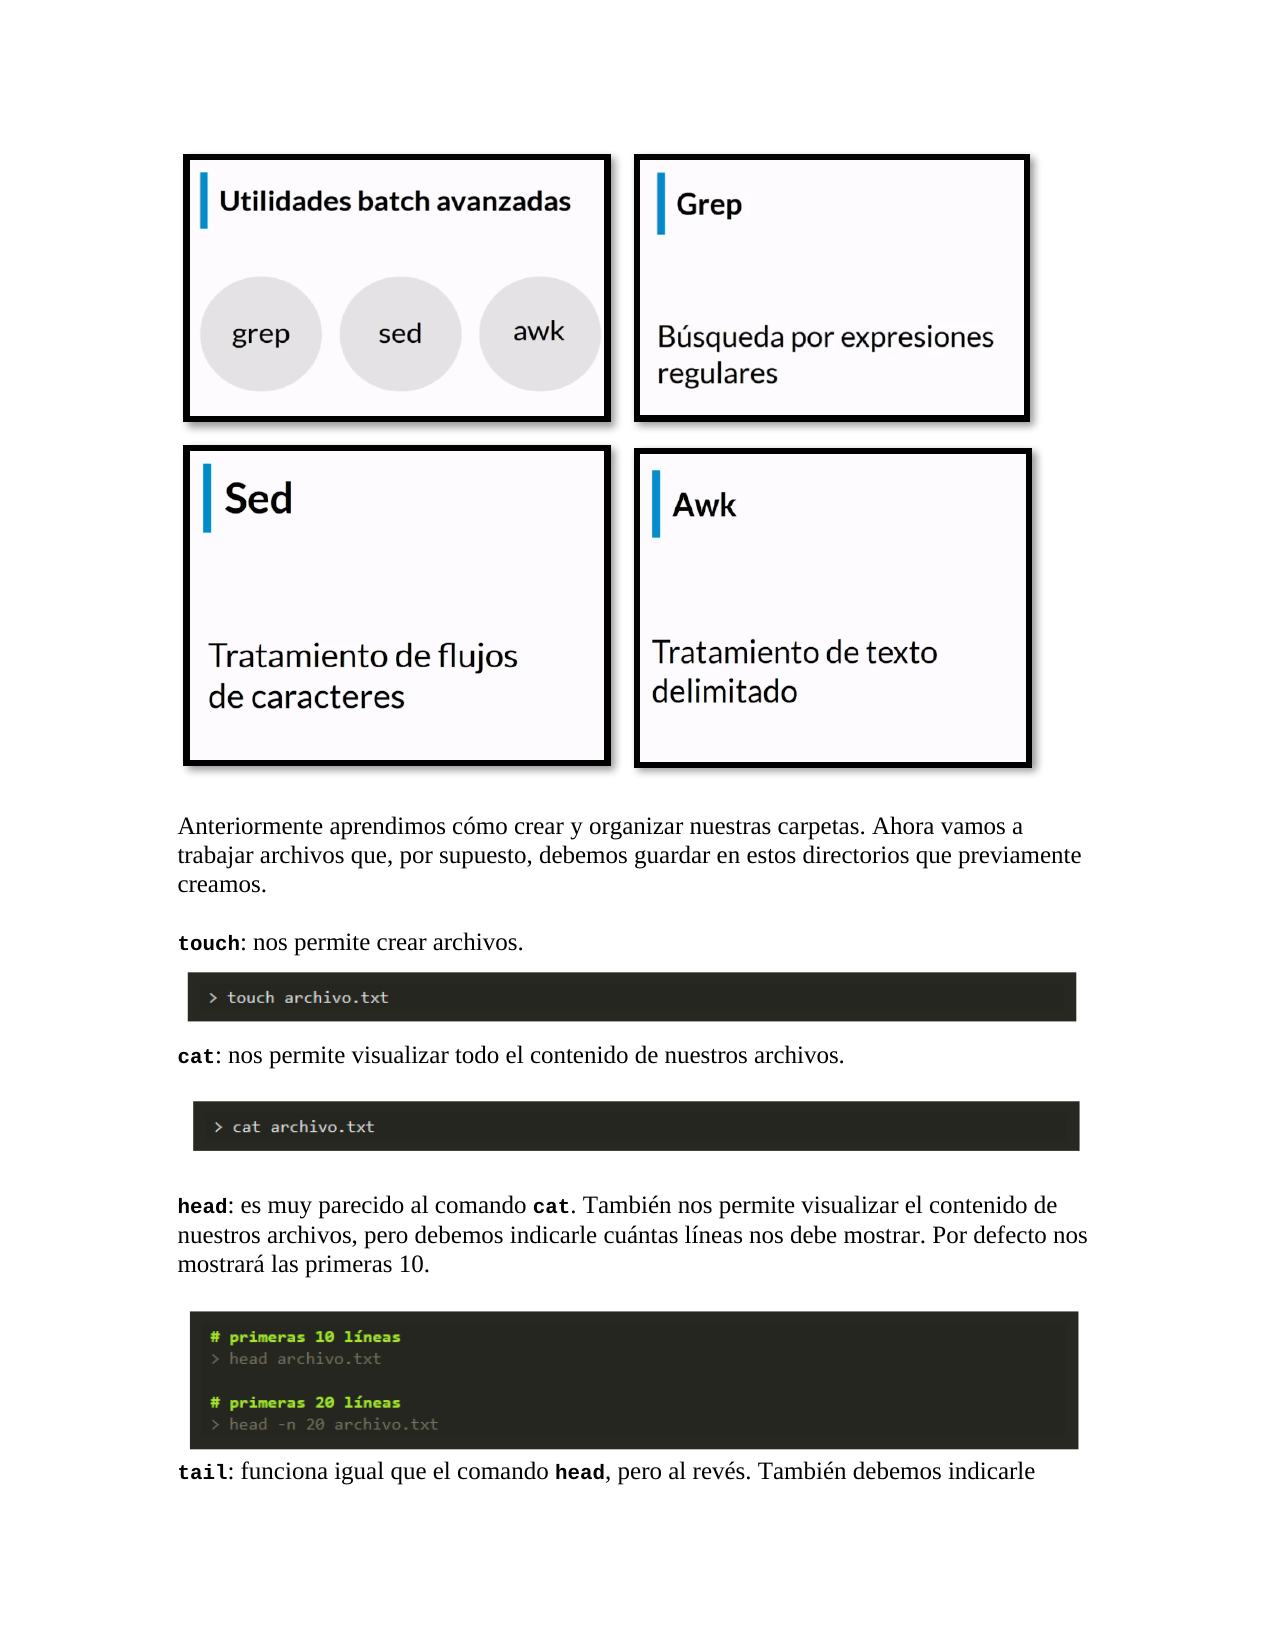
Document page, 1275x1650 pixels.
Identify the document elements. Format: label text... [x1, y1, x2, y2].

picture [640, 454, 1026, 762]
picture [190, 160, 604, 416]
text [177, 1457, 1098, 1486]
text touch: nos permite crear archivos.cat: nos permite visualizar todo el contenido de nuestros archivos. [177, 927, 1098, 956]
text touch: nos permite crear archivos.cat: nos permite visualizar todo el contenido de nuestros archivos. [177, 1040, 1098, 1069]
text Anteriormente aprendimos cómo crear y organizar nuestras carpetas. Ahora vamos a trabajar archivos que, por supuesto, debemos guardar en estos directorios que previamente creamos. [177, 811, 1098, 898]
text head: es muy parecido al comando cat. También nos permite visualizar el contenido de nuestros archivos, pero debemos indicarle cuántas líneas nos debe mostrar. Por defecto nos mostrará las primeras 10. [177, 1191, 1098, 1278]
picture [640, 160, 1024, 415]
picture [177, 956, 1098, 1040]
picture [177, 1306, 1098, 1457]
picture [190, 451, 604, 760]
picture [177, 1098, 1098, 1162]
